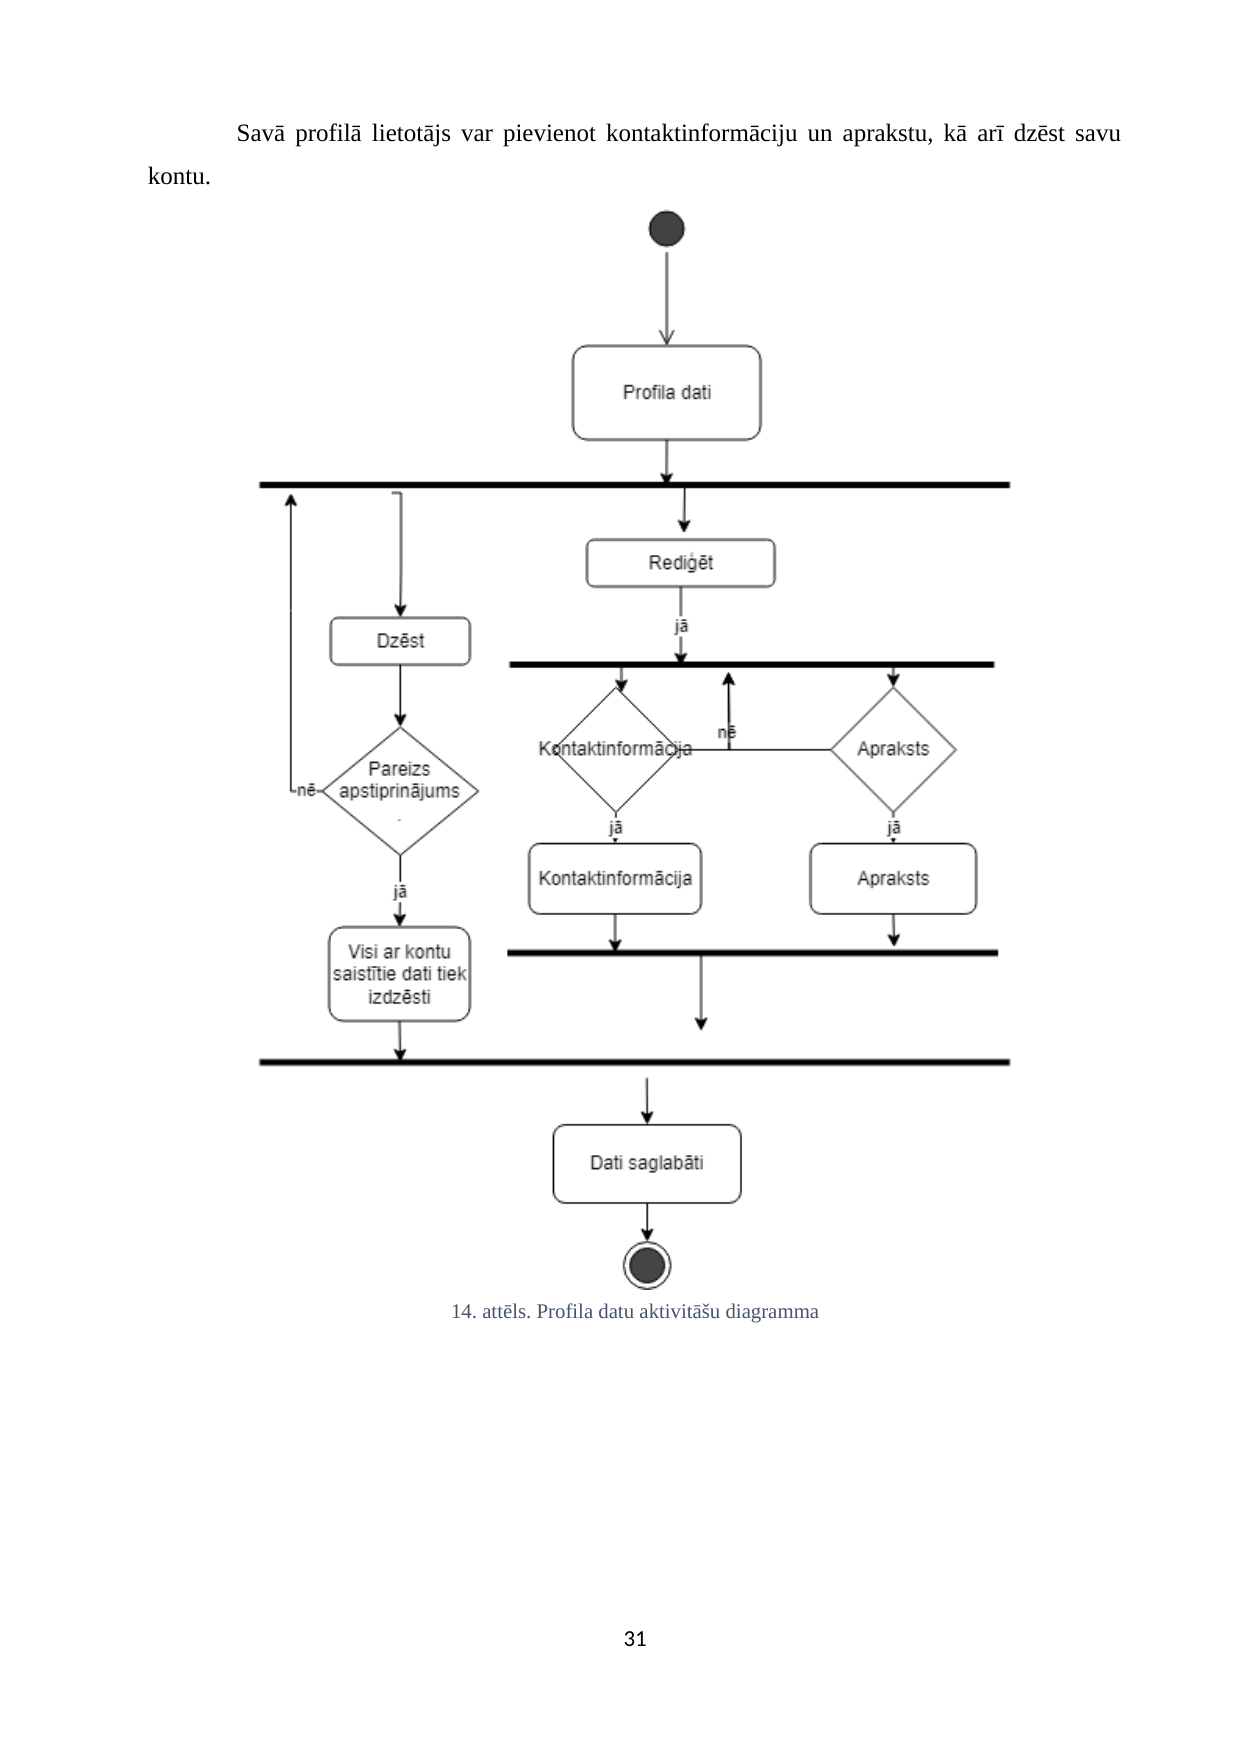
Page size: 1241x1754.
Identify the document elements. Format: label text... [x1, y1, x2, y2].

picture [256, 204, 1014, 1290]
text Savā profilā lietotājs var pievienot kontaktinformāciju un aprakstu, kā arī dzēst savu kontu. [148, 118, 1122, 190]
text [148, 204, 1122, 1366]
